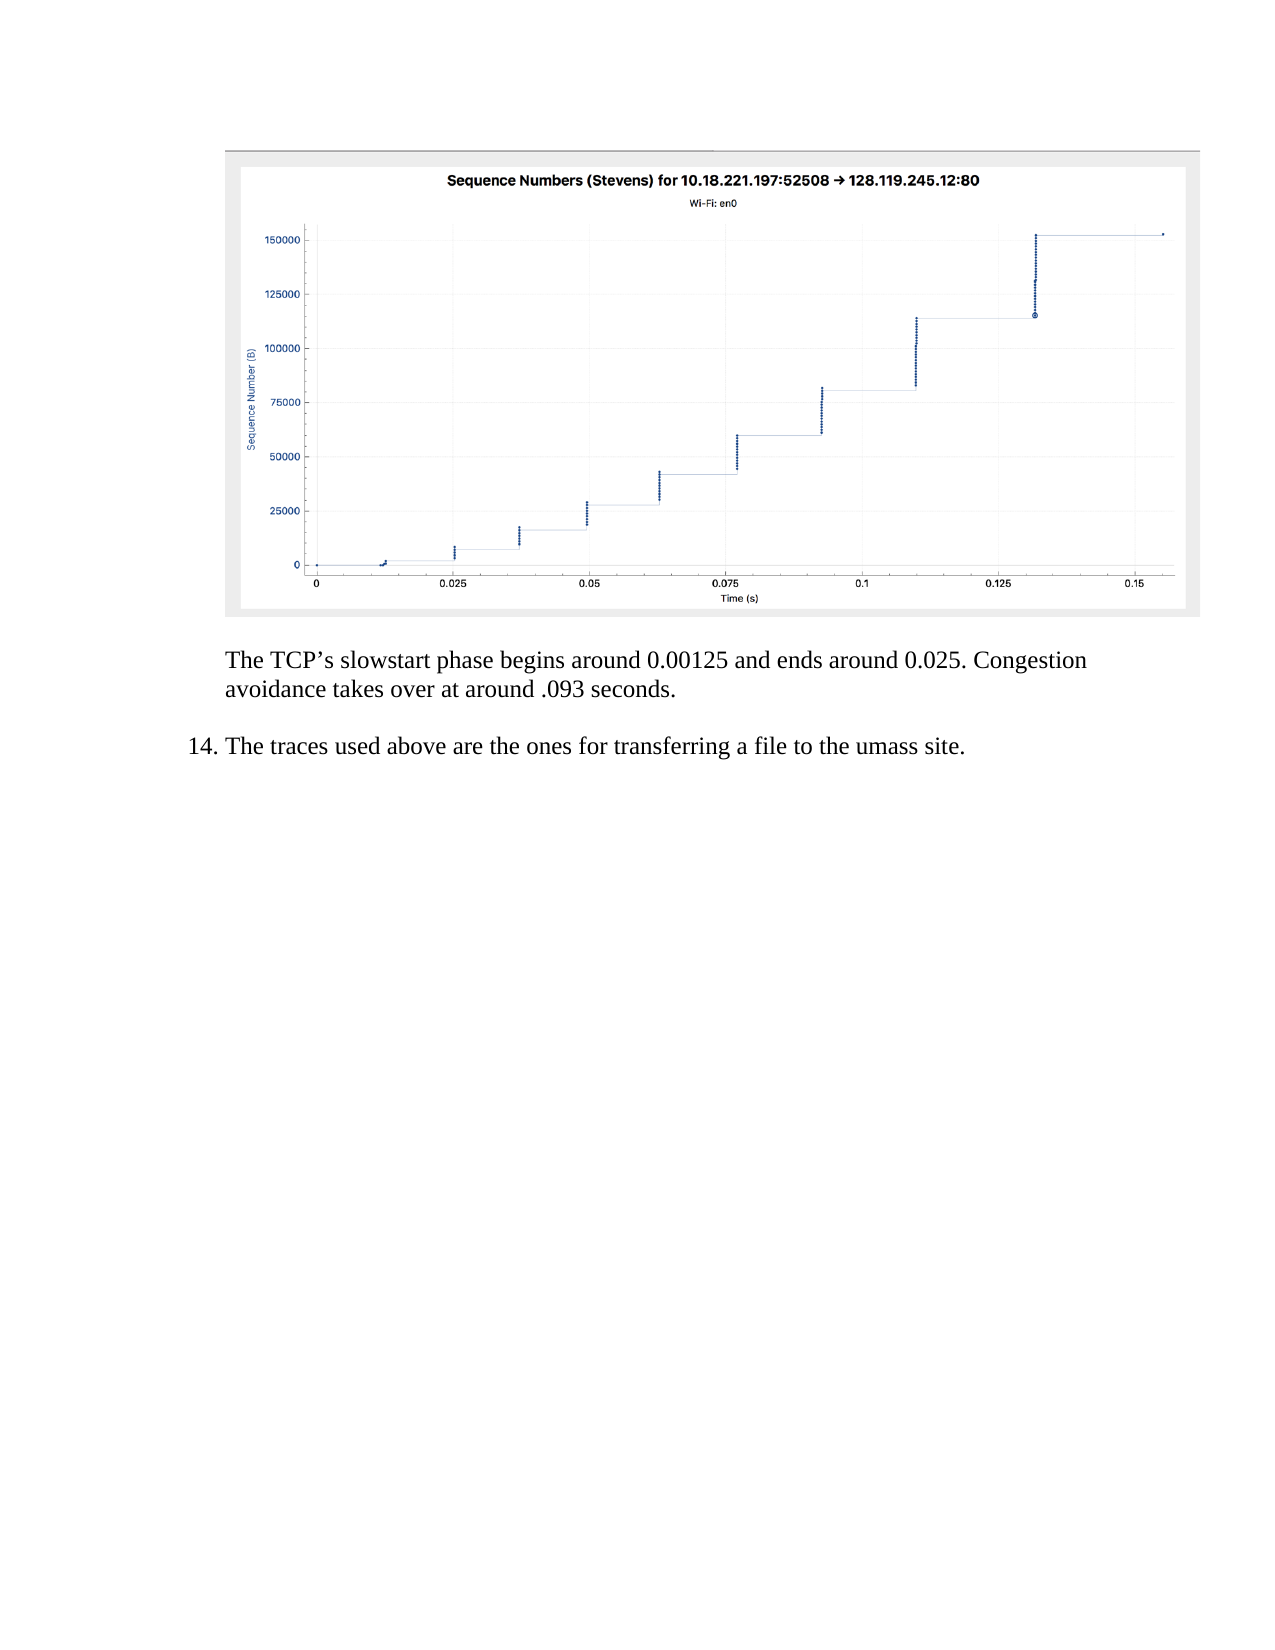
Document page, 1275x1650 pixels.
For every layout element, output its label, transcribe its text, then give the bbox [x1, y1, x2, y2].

picture [225, 150, 1200, 617]
list The traces used above are the ones for transferring a file to the umass site. [187, 731, 1125, 760]
list The TCP’s slowstart phase begins around 0.00125 and ends around 0.025. Congestion avoidance takes over at around .093 seconds. [225, 645, 1125, 702]
